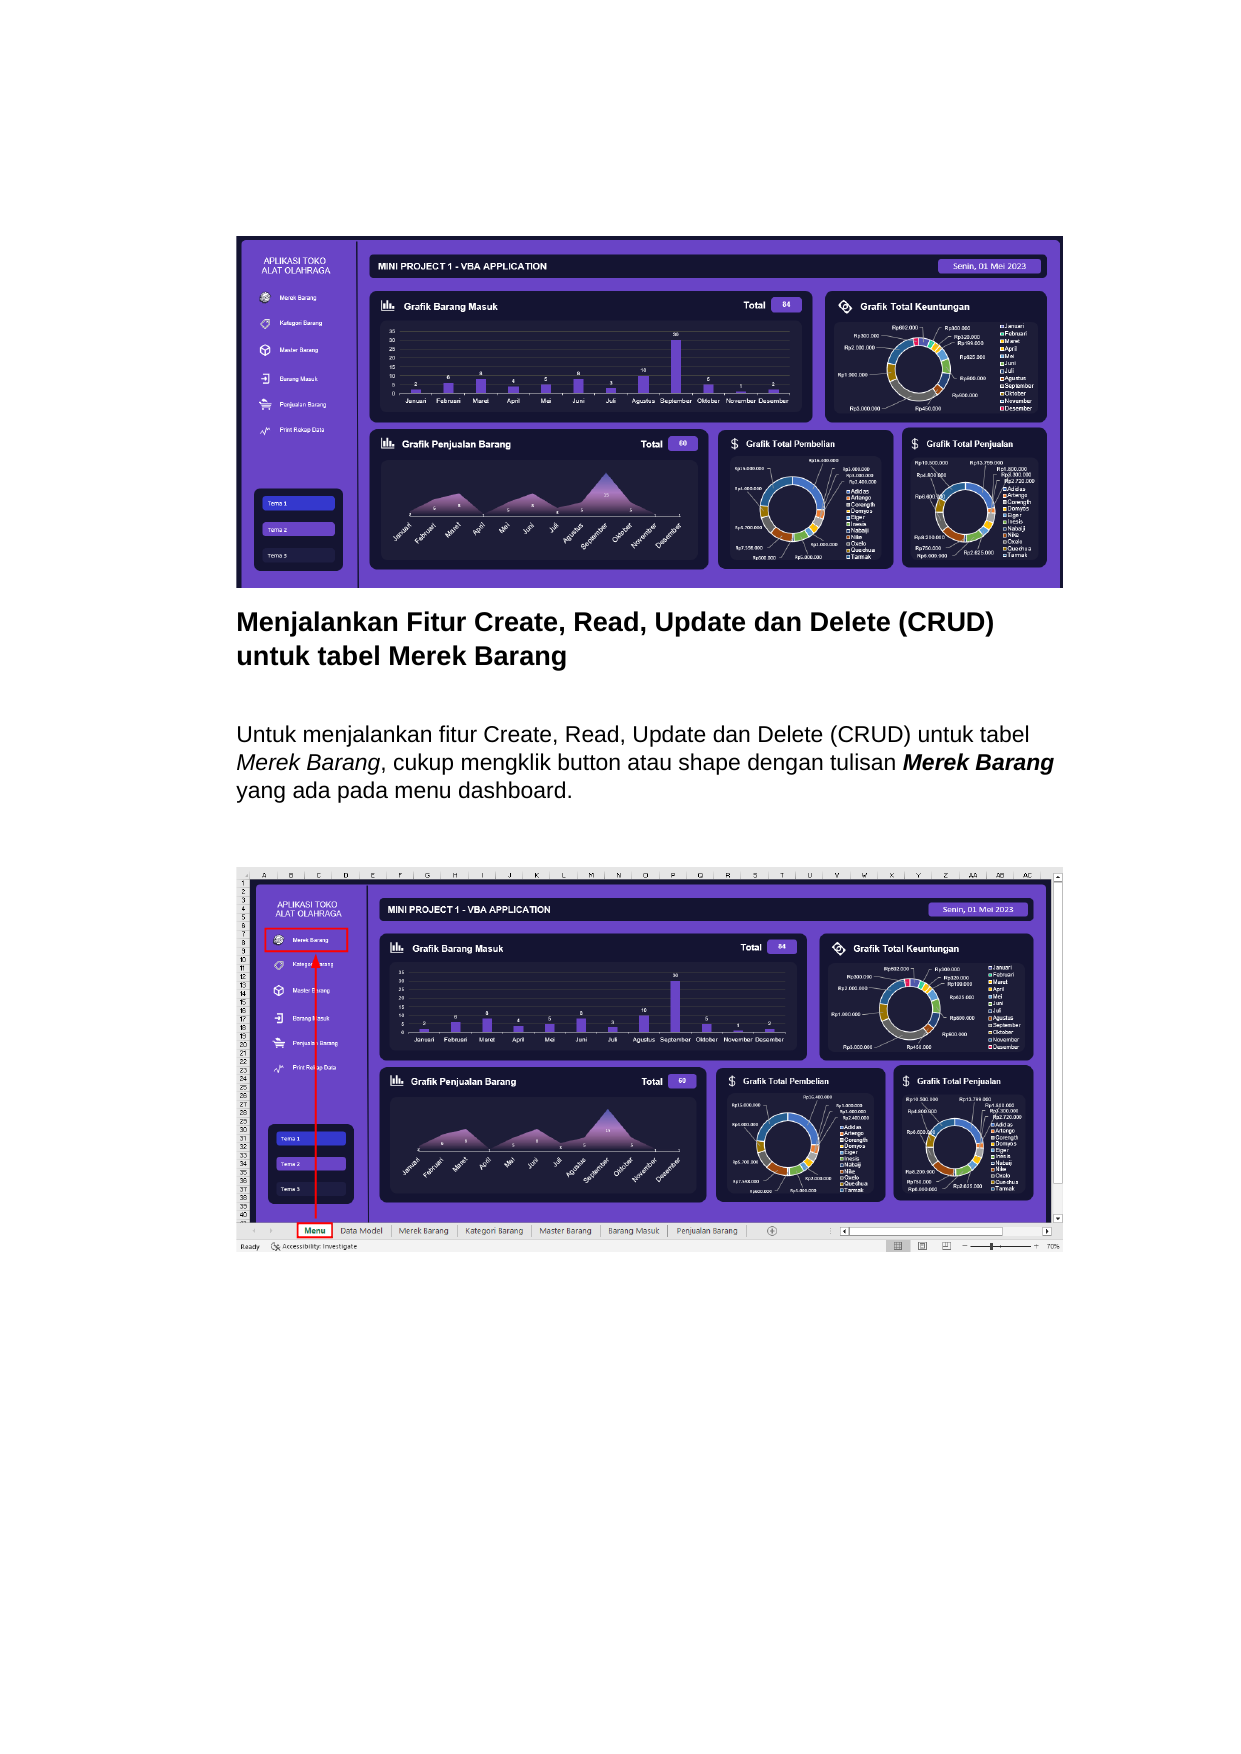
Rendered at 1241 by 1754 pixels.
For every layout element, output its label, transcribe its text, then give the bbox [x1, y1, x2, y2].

subtitle Menjalankan Fitur Create, Read, Update dan Delete (CRUD) untuk tabel Merek Barang [236, 606, 1063, 671]
text Untuk menjalankan fitur Create, Read, Update dan Delete (CRUD) untuk tabel Merek Barang, cukup mengklik button atau shape dengan tulisan Merek Barang yang ada pada menu dashboard. [236, 721, 1063, 804]
picture [236, 867, 1063, 1252]
picture [236, 236, 1063, 588]
